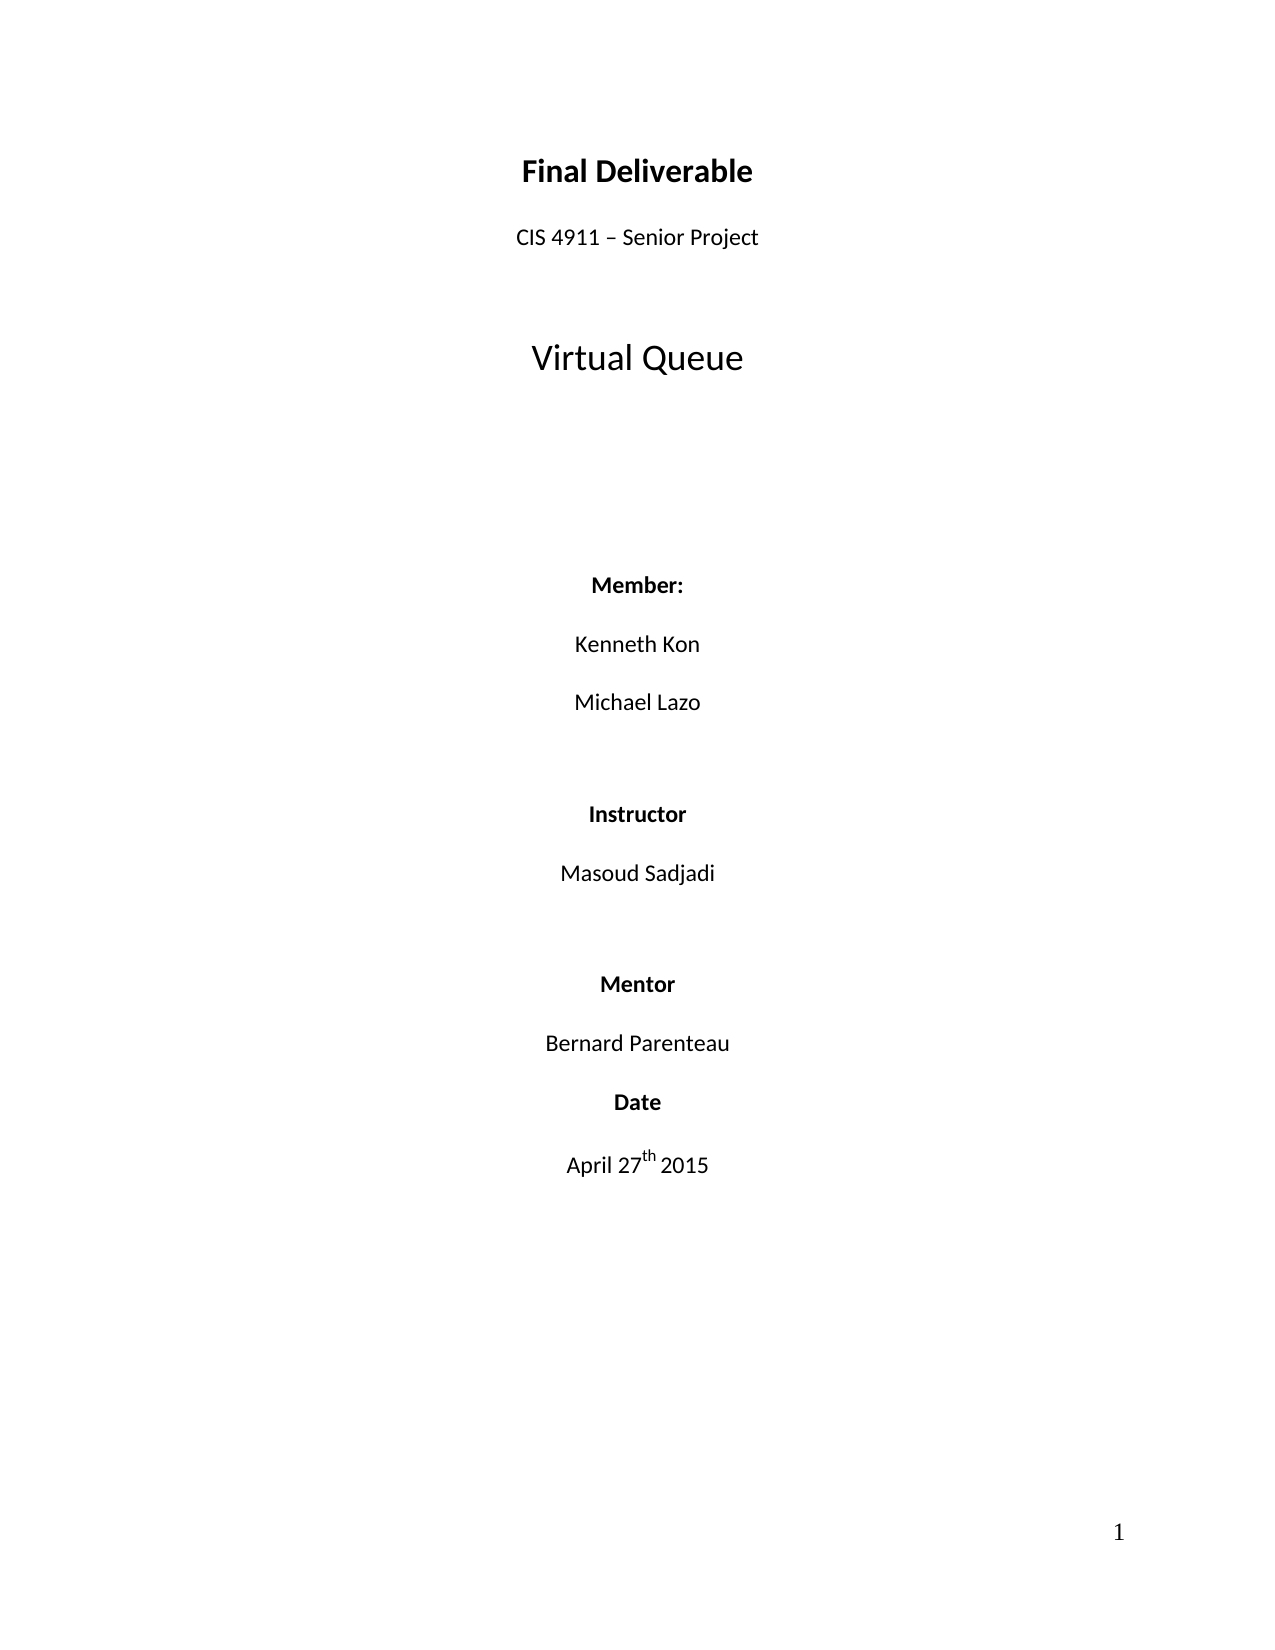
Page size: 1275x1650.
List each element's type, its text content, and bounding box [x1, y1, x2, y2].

text CIS 4911 – Senior Project [150, 222, 1125, 251]
text Final Deliverable [150, 150, 1125, 191]
text Masoud Sadjadi [150, 858, 1125, 887]
text Michael Lazo [150, 687, 1125, 717]
text Member: [150, 570, 1125, 599]
text April 27th 2015 [150, 1145, 1125, 1181]
text Instructor [150, 799, 1125, 828]
text Virtual Queue [150, 333, 1125, 379]
text Mentor [150, 969, 1125, 999]
text Date [150, 1087, 1125, 1116]
text Kenneth Kon [150, 629, 1125, 658]
text Bernard Parenteau [150, 1028, 1125, 1057]
